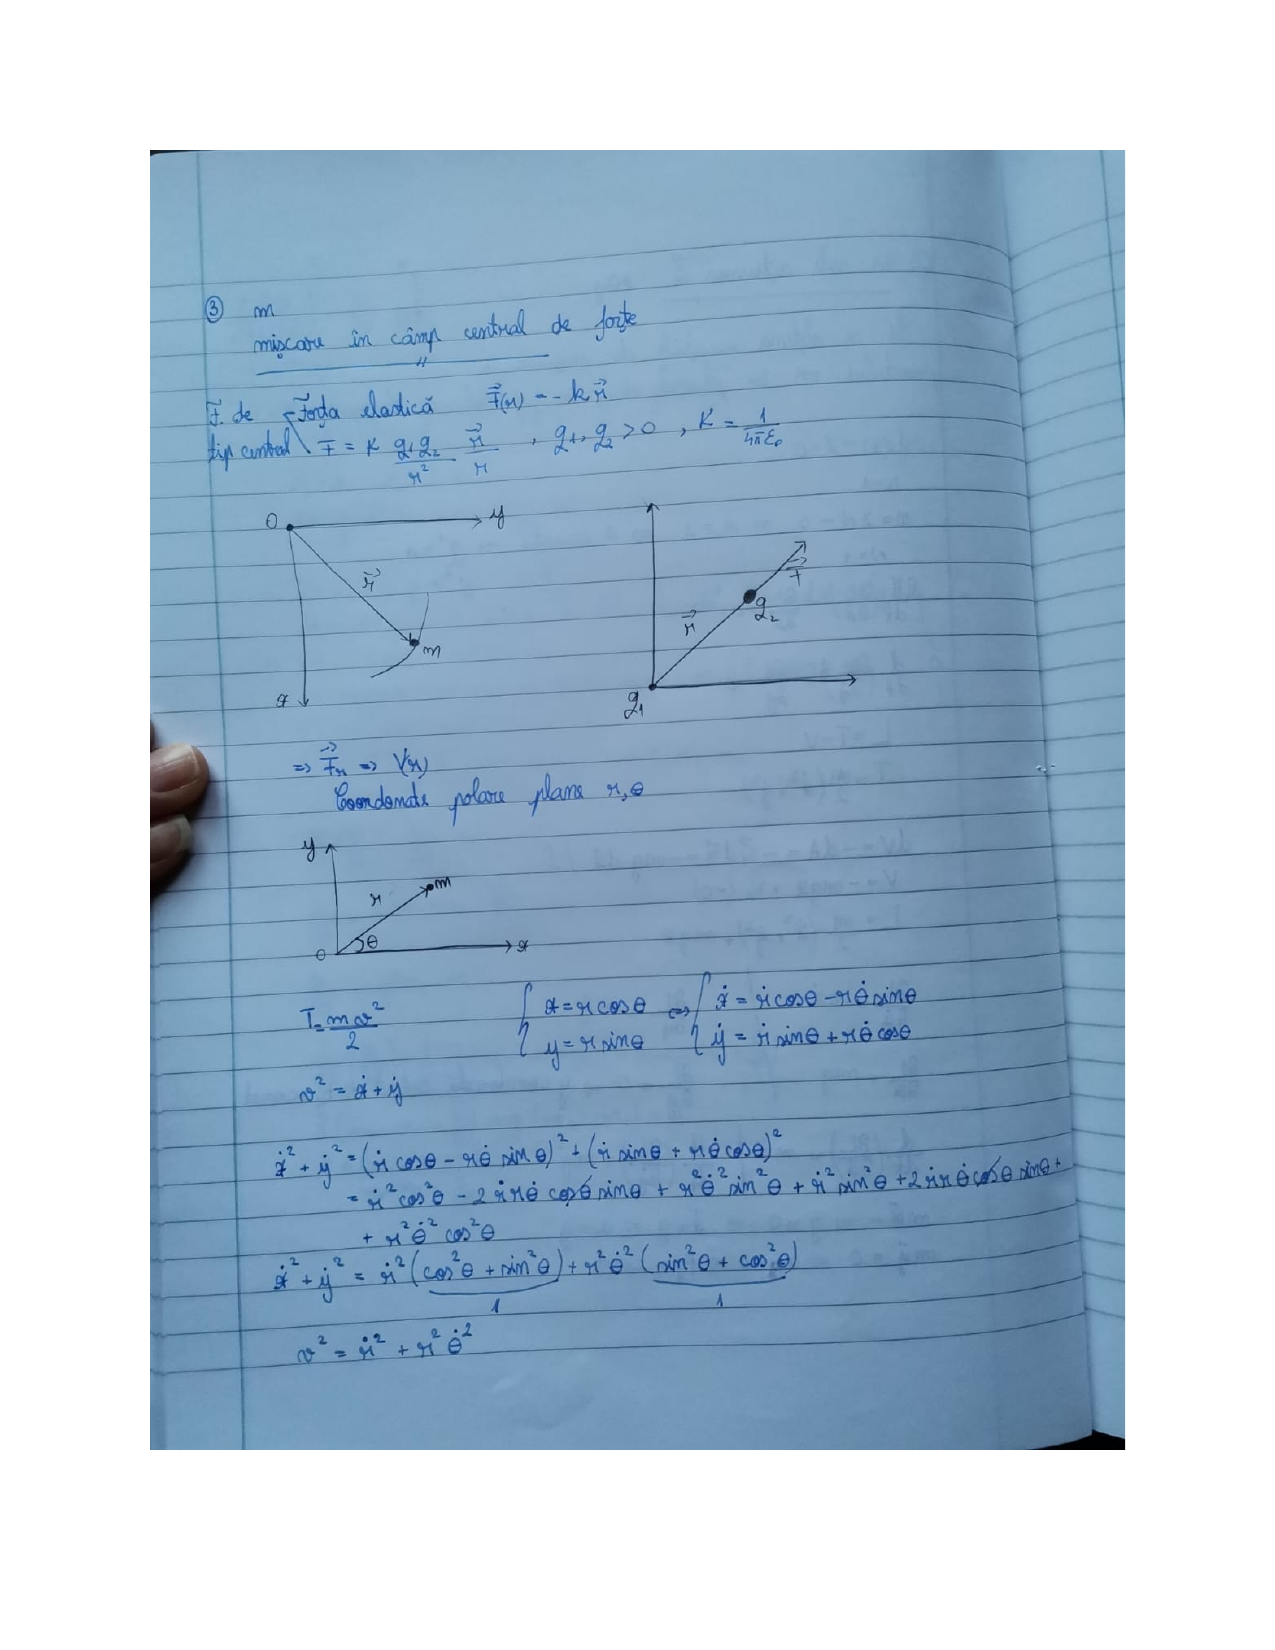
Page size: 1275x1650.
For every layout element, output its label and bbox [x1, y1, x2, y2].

picture [150, 150, 1125, 1450]
